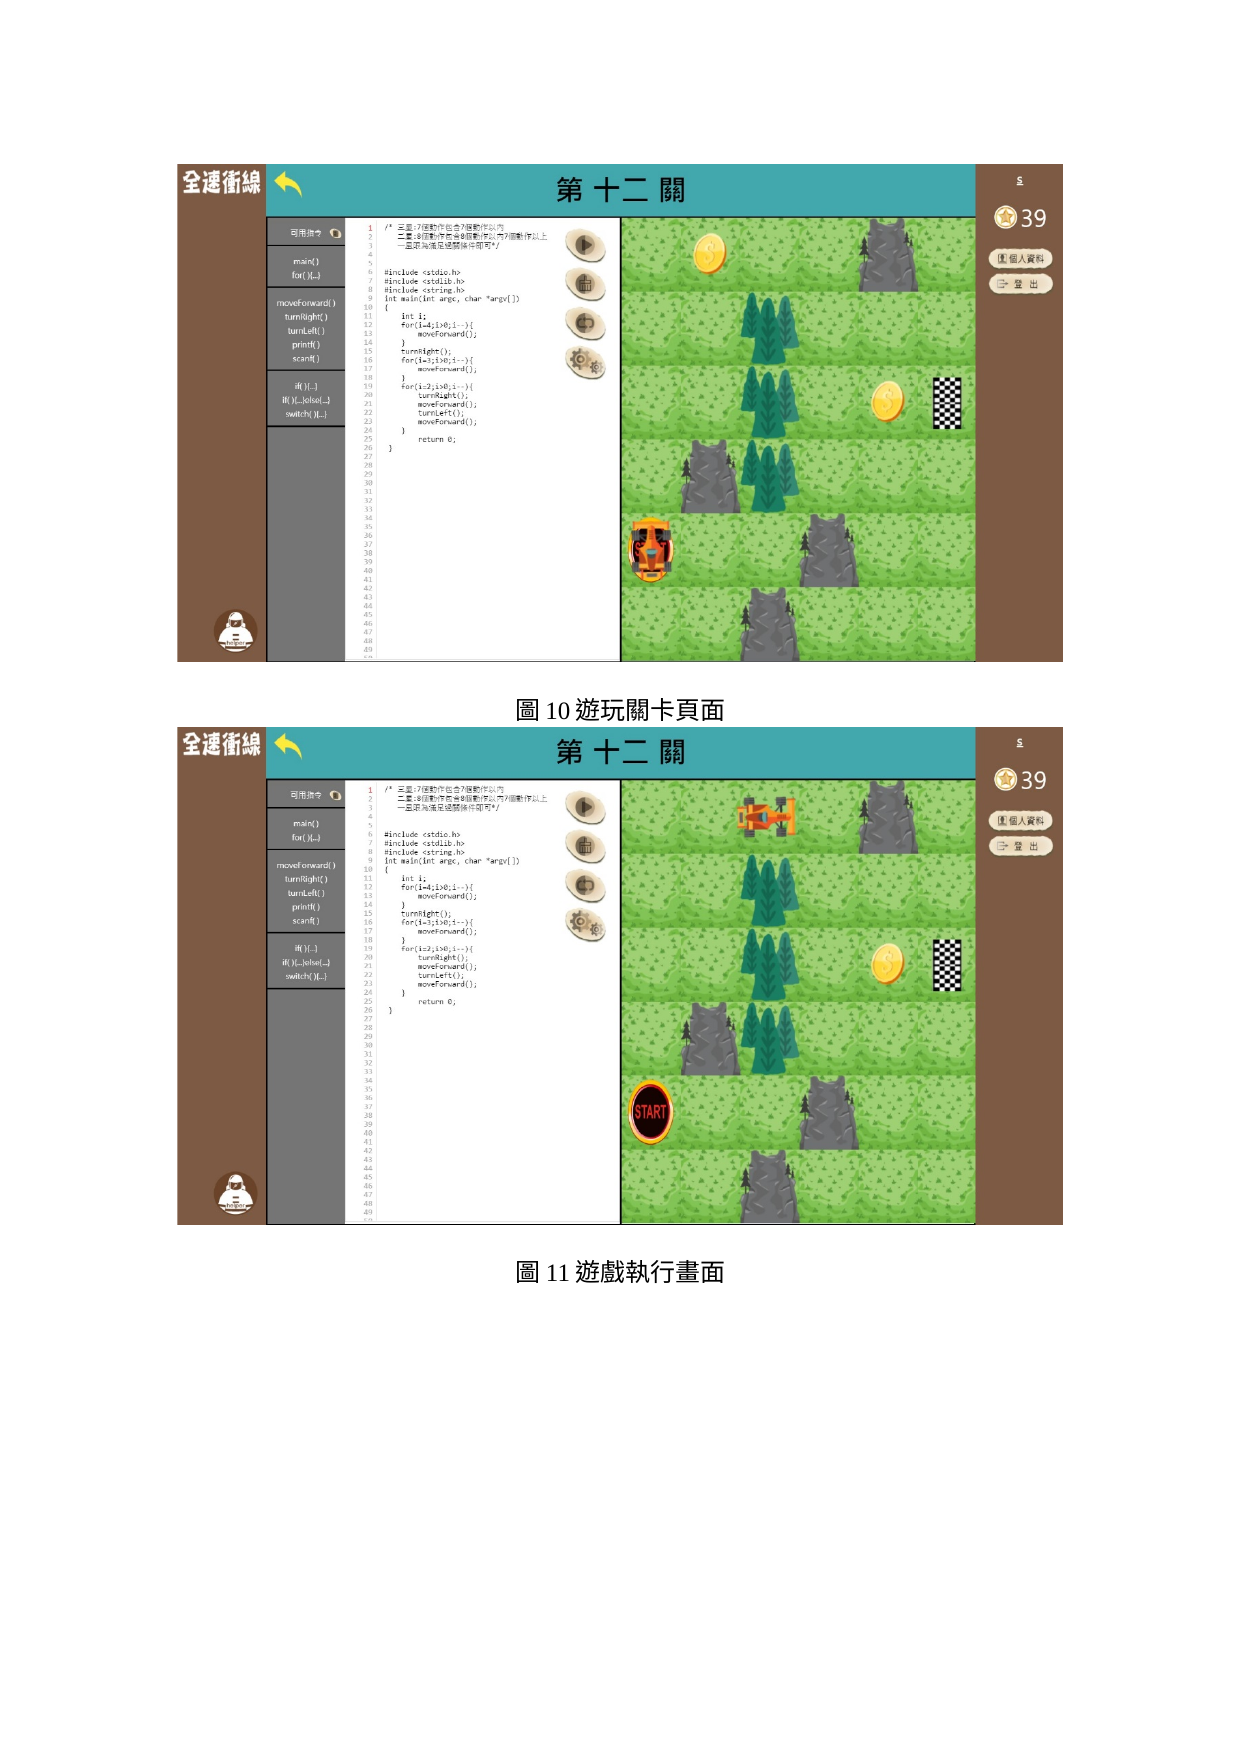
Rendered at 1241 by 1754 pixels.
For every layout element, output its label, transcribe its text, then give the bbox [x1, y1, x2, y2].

picture [177, 164, 1063, 662]
text 圖10遊玩關卡頁面 [148, 689, 1092, 727]
picture [177, 727, 1063, 1225]
text 圖11遊戲執行畫面 [148, 1252, 1092, 1289]
